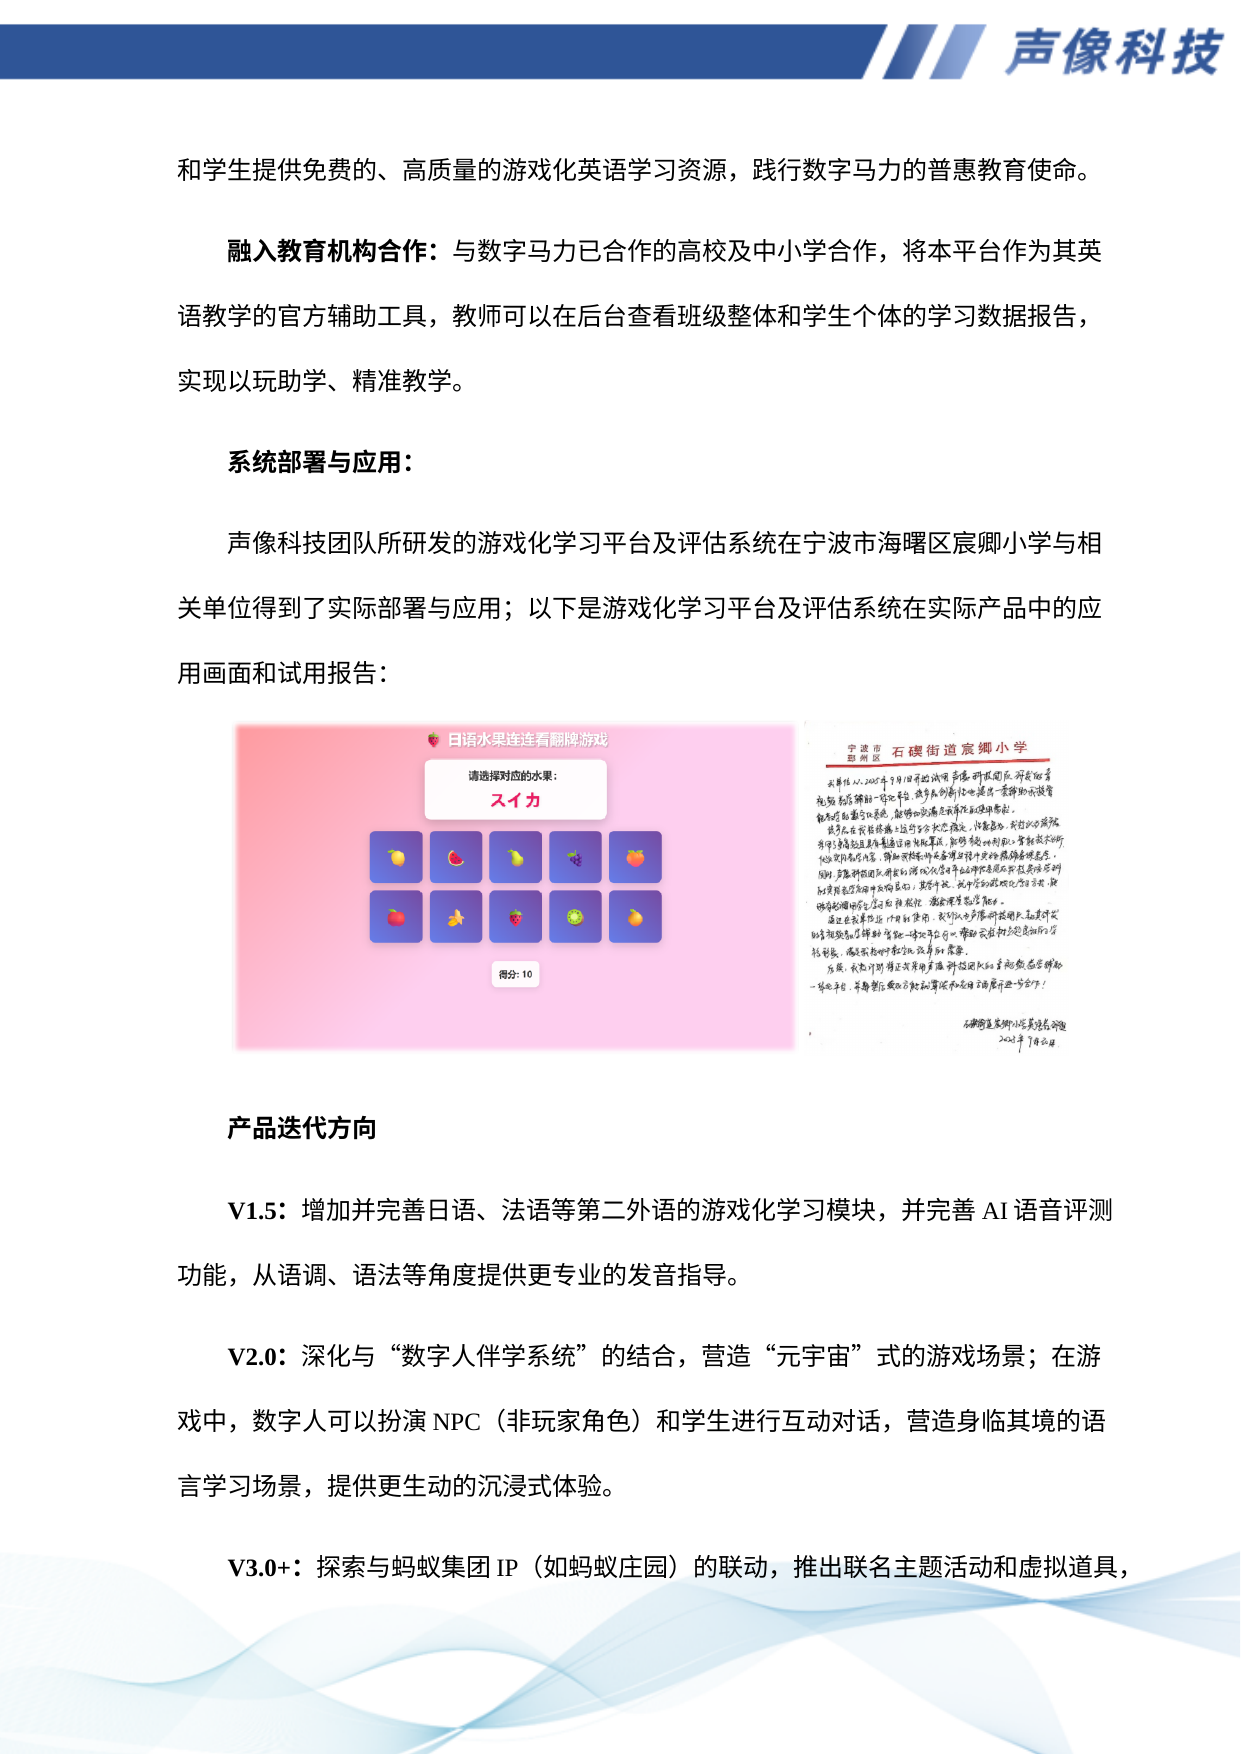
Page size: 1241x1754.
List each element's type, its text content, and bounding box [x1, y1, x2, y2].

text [177, 1533, 1122, 1598]
picture [0, 0, 1241, 1754]
text 声像科技团队所研发的游戏化学习平台及评估系统在宁波市海曙区宸卿小学与相关单位得到了实际部署与应用；以下是游戏化学习平台及评估系统在实际产品中的应用画面和试用报告： [177, 509, 1122, 704]
text 系统部署与应用： [177, 428, 1122, 493]
text V1.5：增加并完善日语、法语等第二外语的游戏化学习模块，并完善AI语音评测功能，从语调、语法等角度提供更专业的发音指导。 [177, 1176, 1122, 1306]
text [177, 136, 1122, 201]
text 产品迭代方向 [177, 1094, 1122, 1159]
text V2.0：深化与“数字人伴学系统”的结合，营造“元宇宙”式的游戏场景；在游戏中，数字人可以扮演NPC（非玩家角色）和学生进行互动对话，营造身临其境的语言学习场景，提供更生动的沉浸式体验。 [177, 1322, 1122, 1517]
text 融入教育机构合作：与数字马力已合作的高校及中小学合作，将本平台作为其英语教学的官方辅助工具，教师可以在后台查看班级整体和学生个体的学习数据报告，实现以玩助学、精准教学。 [177, 217, 1122, 412]
